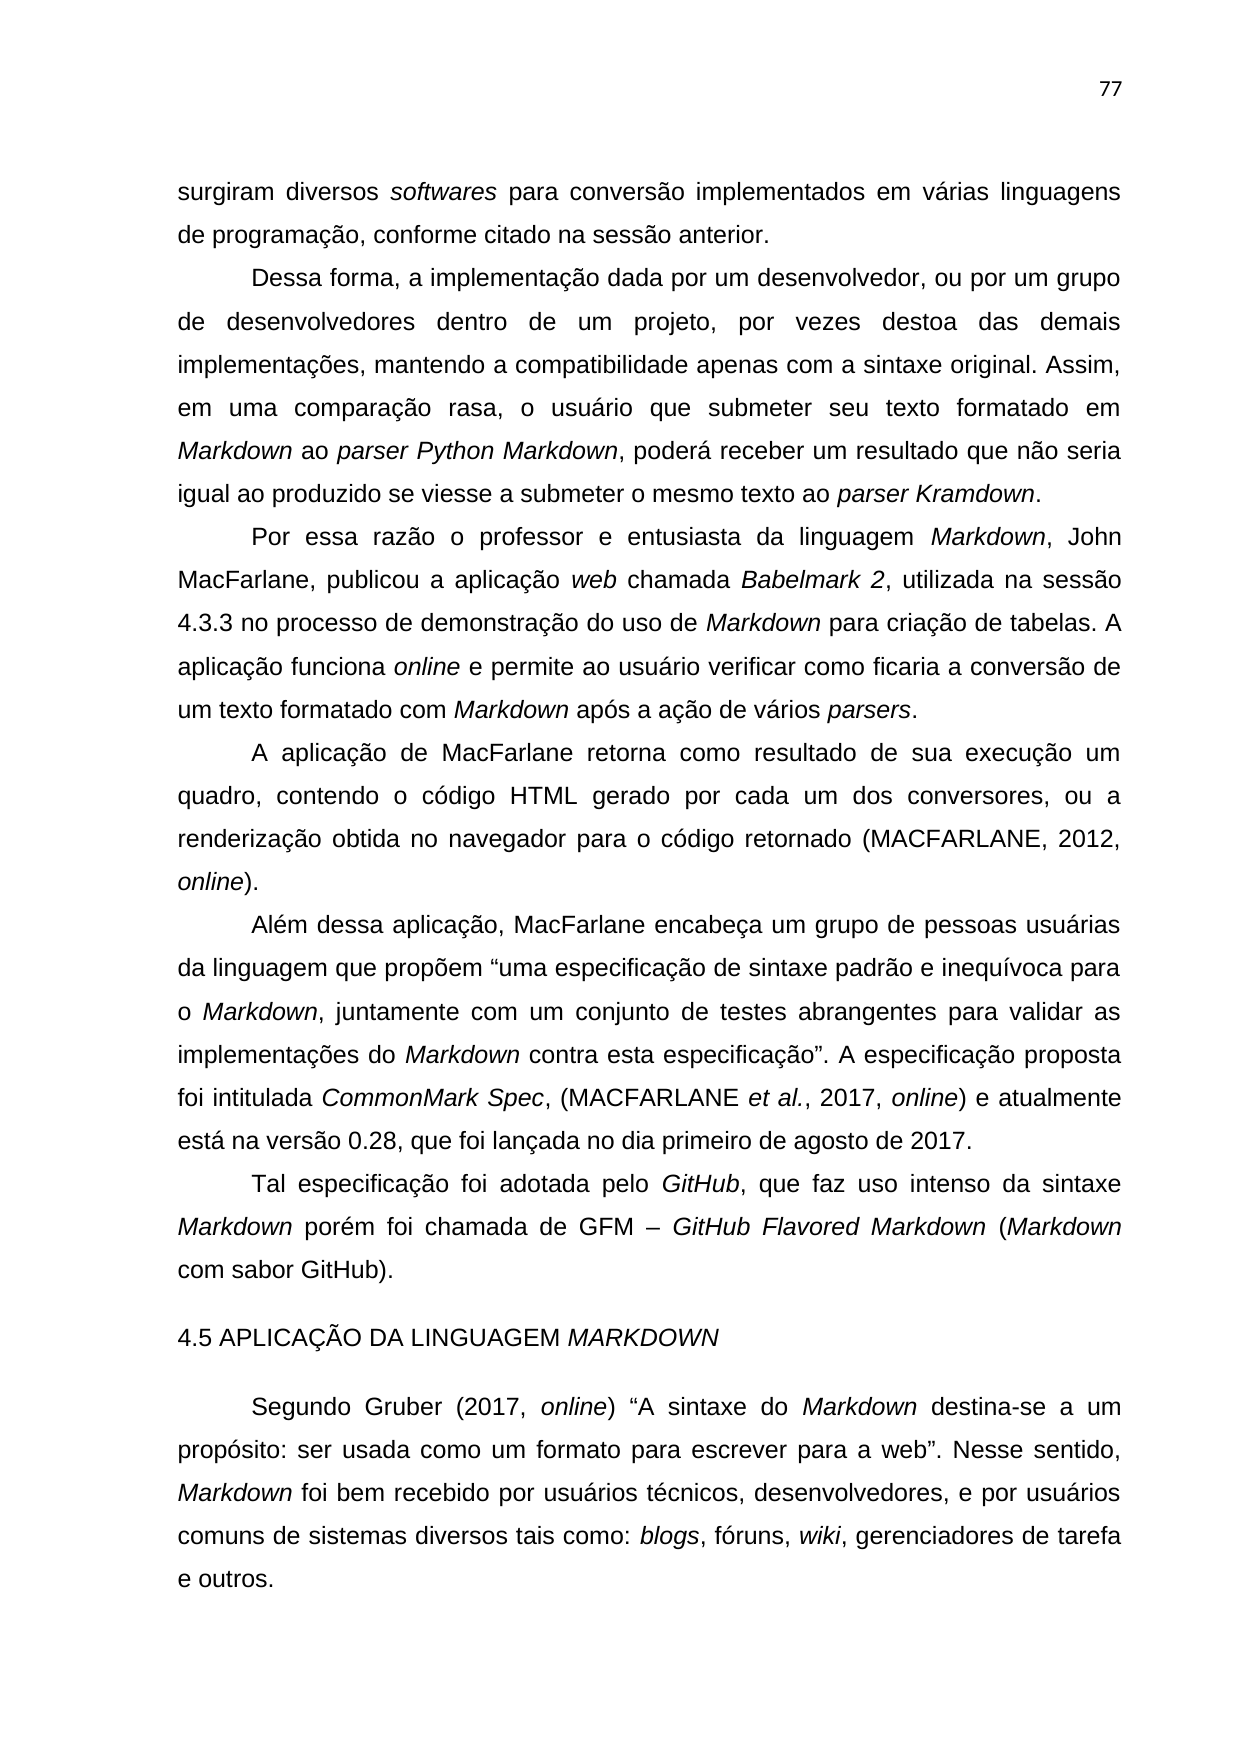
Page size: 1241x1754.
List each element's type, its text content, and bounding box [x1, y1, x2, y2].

text Além dessa aplicação, MacFarlane encabeça um grupo de pessoas usuárias da linguagem que propõem “uma especificação de sintaxe padrão e inequívoca para o Markdown, juntamente com um conjunto de testes abrangentes para validar as implementações do Markdown contra esta especificação”. A especificação proposta foi intitulada CommonMark Spec, (MACFARLANE et al., 2017, online) e atualmente está na versão 0.28, que foi lançada no dia primeiro de agosto de 2017. [177, 910, 1122, 1155]
text Segundo Gruber (2017, online) “A sintaxe do Markdown destina-se a um propósito: ser usada como um formato para escrever para a web”. Nesse sentido, Markdown foi bem recebido por usuários técnicos, desenvolvedores, e por usuários comuns de sistemas diversos tais como: blogs, fóruns, wiki, gerenciadores de tarefa e outros. [177, 1392, 1122, 1593]
text Tal especificação foi adotada pelo GitHub, que faz uso intenso da sintaxe Markdown porém foi chamada de GFM – GitHub Flavored Markdown (Markdown com sabor GitHub). [177, 1169, 1122, 1284]
text Por essa razão o professor e entusiasta da linguagem Markdown, John MacFarlane, publicou a aplicação web chamada Babelmark 2, utilizada na sessão 4.3.3 no processo de demonstração do uso de Markdown para criação de tabelas. A aplicação funciona online e permite ao usuário verificar como ficaria a conversão de um texto formatado com Markdown após a ação de vários parsers. [177, 522, 1122, 723]
text A aplicação de MacFarlane retorna como resultado de sua execução um quadro, contendo o código HTML gerado por cada um dos conversores, ou a renderização obtida no navegador para o código retornado (MACFARLANE, 2012, online). [177, 738, 1122, 896]
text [177, 177, 1122, 249]
text Dessa forma, a implementação dada por um desenvolvedor, ou por um grupo de desenvolvedores dentro de um projeto, por vezes destoa das demais implementações, mantendo a compatibilidade apenas com a sintaxe original. Assim, em uma comparação rasa, o usuário que submeter seu texto formatado em Markdown ao parser Python Markdown, poderá receber um resultado que não seria igual ao produzido se viesse a submeter o mesmo texto ao parser Kramdown. [177, 263, 1122, 508]
text APLICAÇÃO DA LINGUAGEM MARKDOWN [177, 1323, 1122, 1352]
